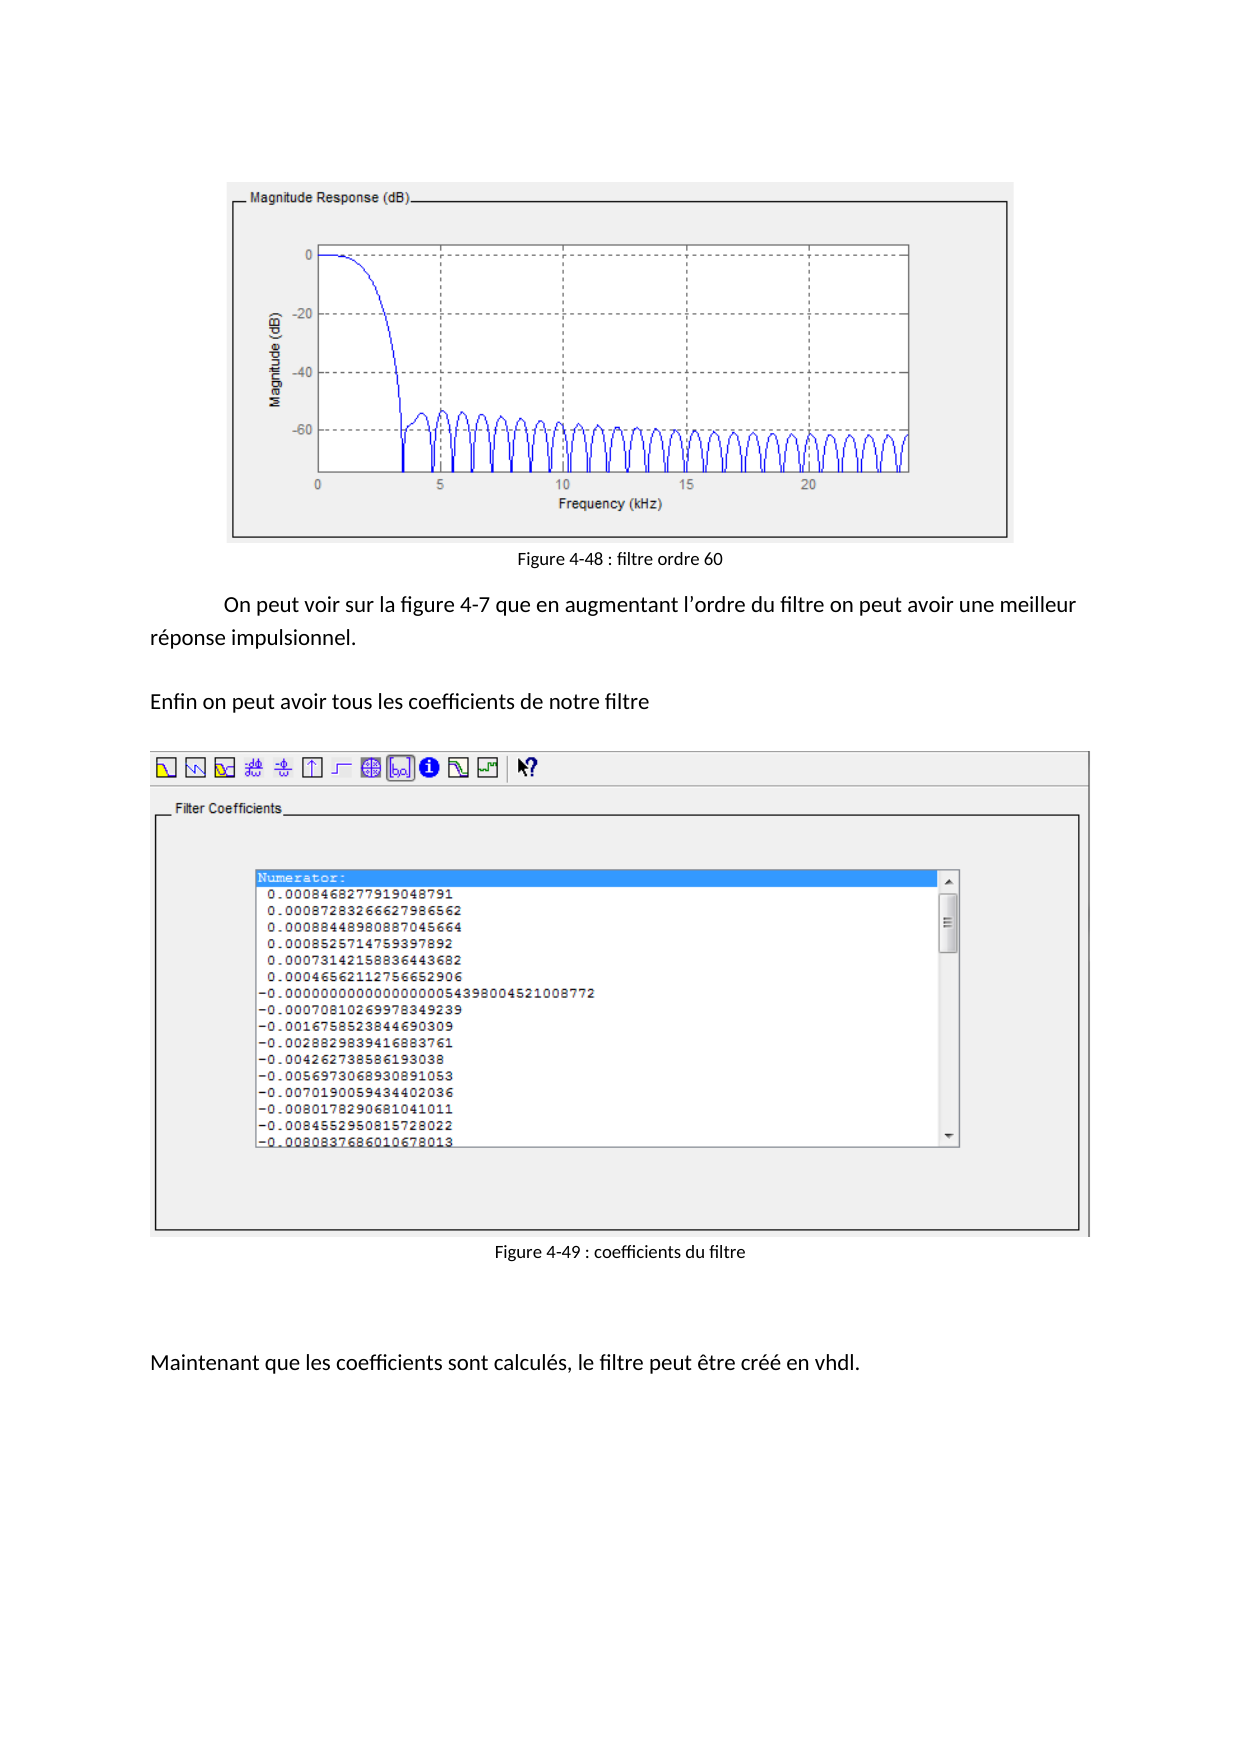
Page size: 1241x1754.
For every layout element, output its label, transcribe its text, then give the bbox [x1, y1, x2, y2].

text Maintenant que les coefficients sont calculés, le filtre peut être créé en vhdl. [150, 1348, 1090, 1377]
picture [226, 182, 1014, 543]
picture [150, 751, 1091, 1237]
text Enfin on peut avoir tous les coefficients de notre filtre [150, 687, 1090, 715]
text On peut voir sur la figure 4-7 que en augmentant l’ordre du filtre on peut avoir une meilleur réponse impulsionnel. [150, 591, 1090, 651]
